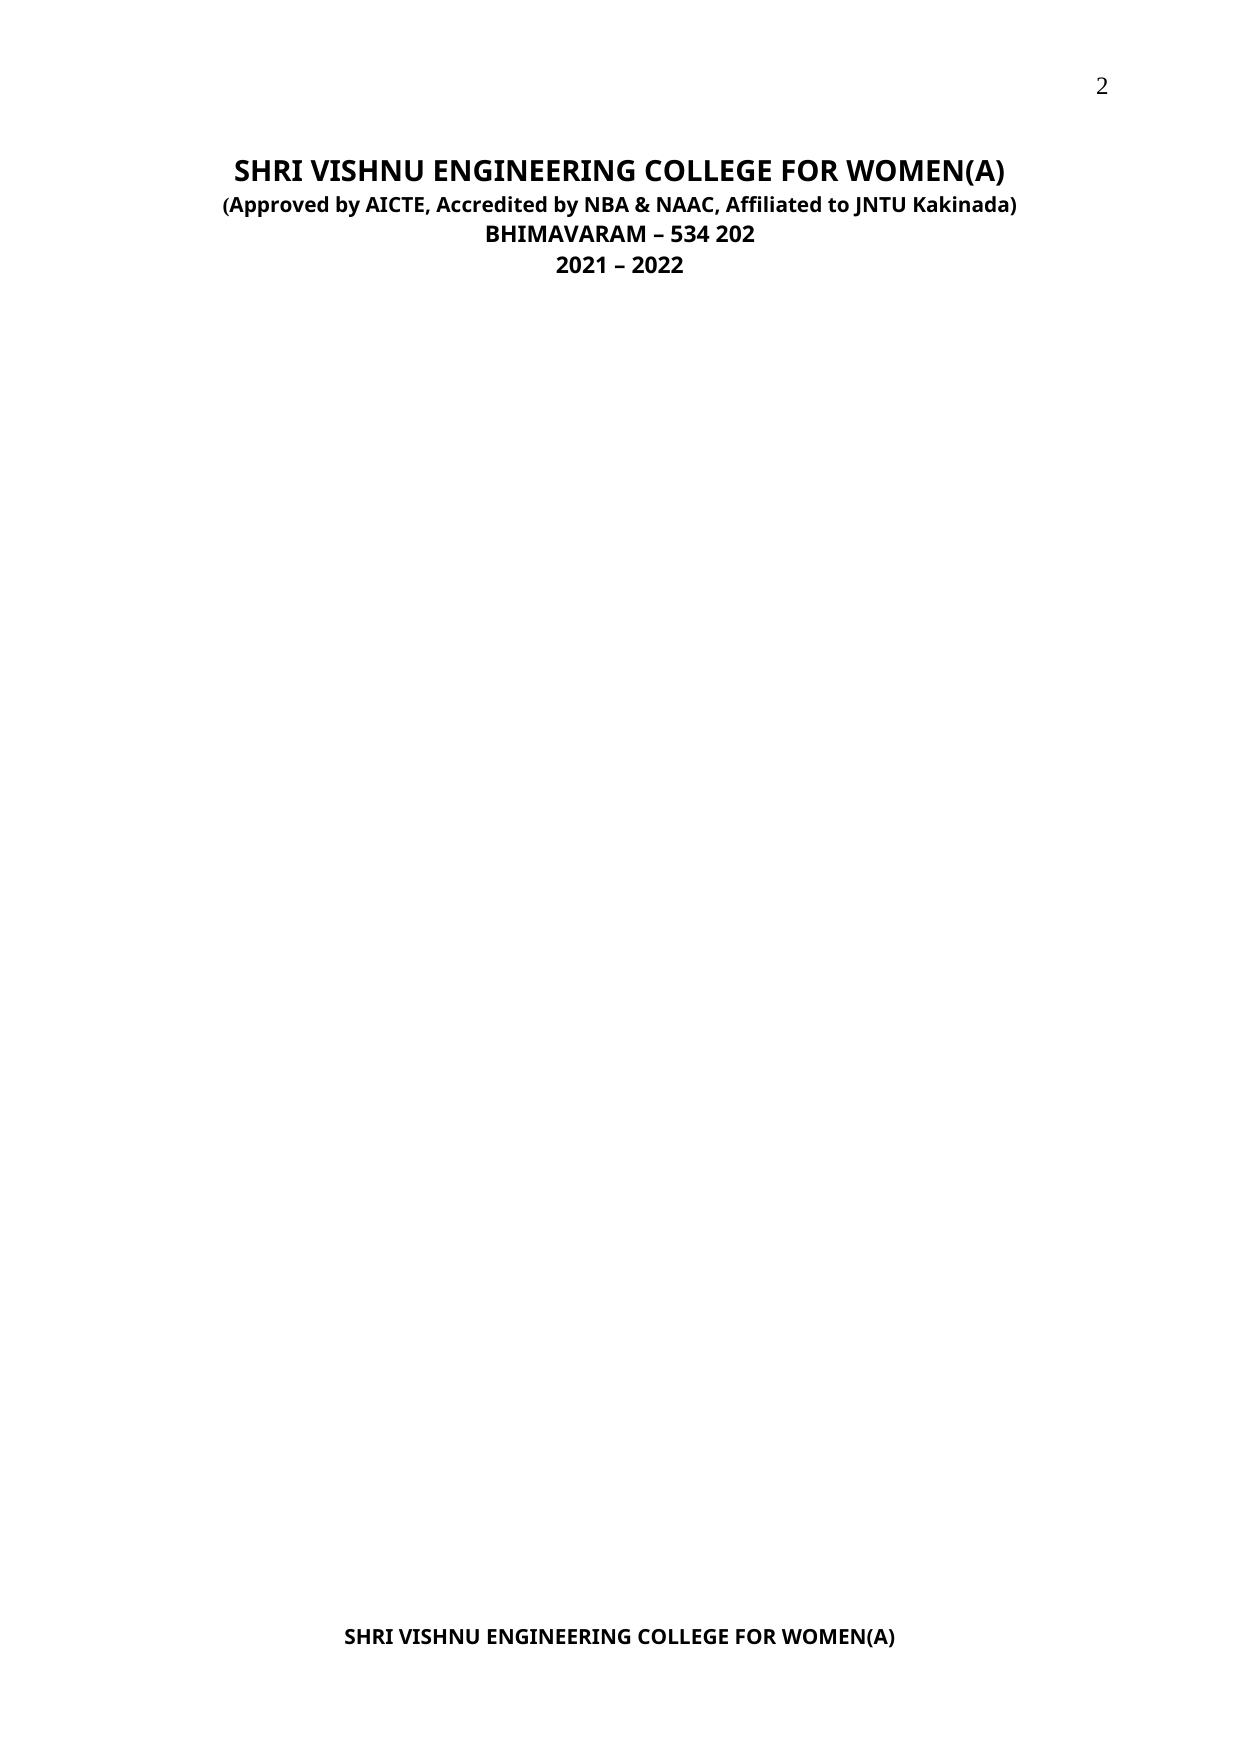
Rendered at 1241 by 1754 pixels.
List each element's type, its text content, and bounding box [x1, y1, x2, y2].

text (Approved by AICTE, Accredited by NBA & NAAC, Affiliated to JNTU Kakinada) [131, 190, 1108, 218]
text SHRI VISHNU ENGINEERING COLLEGE FOR WOMEN(A) [131, 150, 1108, 190]
text BHIMAVARAM – 534 202 [131, 218, 1108, 249]
text 2021 – 2022 [131, 249, 1108, 281]
